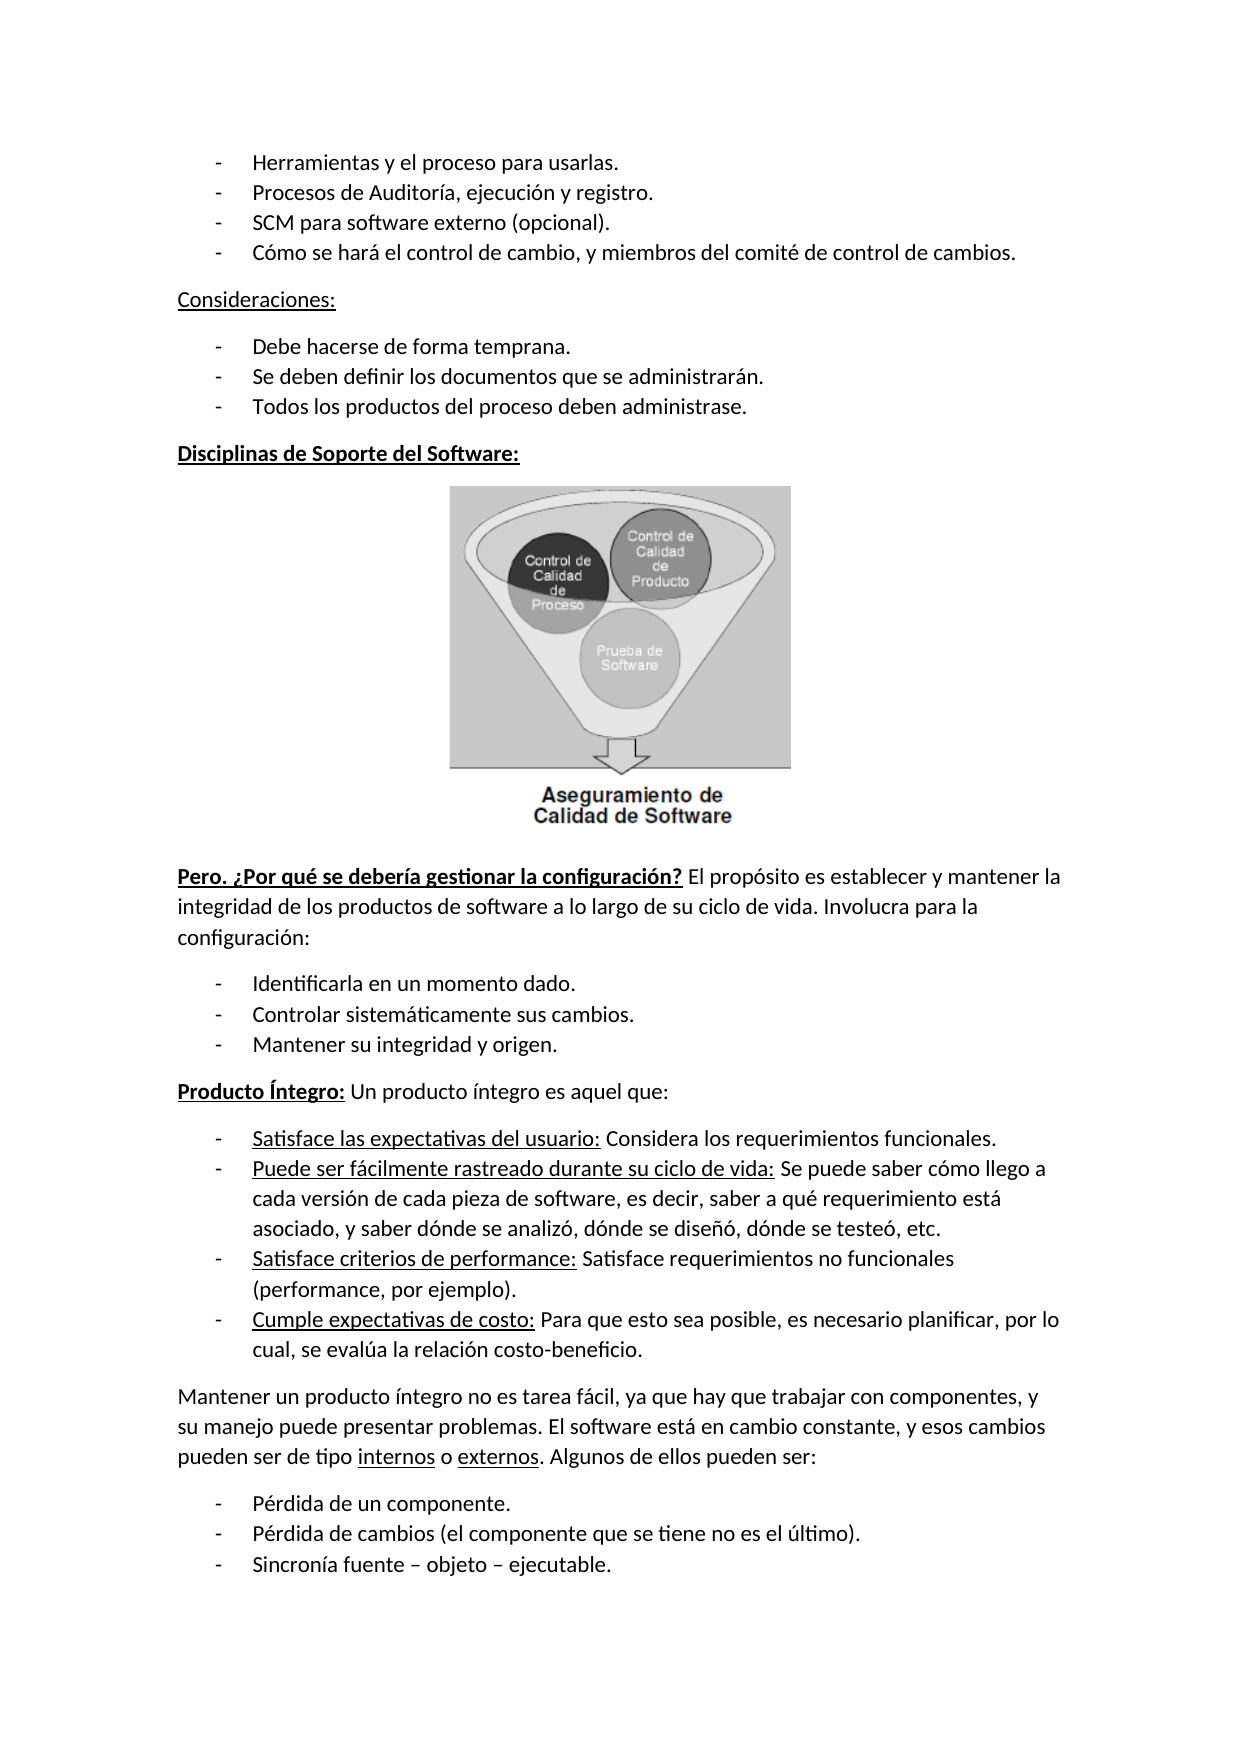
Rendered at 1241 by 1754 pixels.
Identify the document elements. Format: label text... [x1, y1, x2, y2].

list Pérdida de un componente. [215, 1489, 1063, 1517]
list Pérdida de cambios (el componente que se tiene no es el último). [215, 1519, 1063, 1548]
list Identificarla en un momento dado. [215, 969, 1063, 998]
list Puede ser fácilmente rastreado durante su ciclo de vida: Se puede saber cómo llego a cada versión de cada pieza de software, es decir, saber a qué requerimiento está asociado, y saber dónde se analizó, dónde se diseñó, dónde se testeó, etc. [215, 1154, 1063, 1242]
list SCM para software externo (opcional). [215, 208, 1063, 236]
picture [449, 486, 791, 844]
text Pero. ¿Por qué se debería gestionar la configuración? El propósito es establecer y mantener la integridad de los productos de software a lo largo de su ciclo de vida. Involucra para la configuración: [177, 862, 1063, 951]
text Producto Íntegro: Un producto íntegro es aquel que: [177, 1077, 1063, 1105]
text Mantener un producto íntegro no es tarea fácil, ya que hay que trabajar con componentes, y su manejo puede presentar problemas. El software está en cambio constante, y esos cambios pueden ser de tipo internos o externos. Algunos de ellos pueden ser: [177, 1382, 1063, 1471]
list Procesos de Auditoría, ejecución y registro. [215, 178, 1063, 206]
list Sincronía fuente – objeto – ejecutable. [215, 1550, 1063, 1578]
list Cumple expectativas de costo: Para que esto sea posible, es necesario planificar, por lo cual, se evalúa la relación costo-beneficio. [215, 1305, 1063, 1363]
list Satisface las expectativas del usuario: Considera los requerimientos funcionales. [215, 1124, 1063, 1152]
text Disciplinas de Soporte del Software: [177, 439, 1063, 467]
list Controlar sistemáticamente sus cambios. [215, 1000, 1063, 1028]
list Satisface criterios de performance: Satisface requerimientos no funcionales (performance, por ejemplo). [215, 1244, 1063, 1303]
list Todos los productos del proceso deben administrase. [215, 392, 1063, 420]
list Mantener su integridad y origen. [215, 1030, 1063, 1058]
text Consideraciones: [177, 285, 1063, 313]
list Se deben definir los documentos que se administrarán. [215, 362, 1063, 390]
list Debe hacerse de forma temprana. [215, 332, 1063, 360]
list Herramientas y el proceso para usarlas. [215, 148, 1063, 176]
list Cómo se hará el control de cambio, y miembros del comité de control de cambios. [215, 238, 1063, 266]
